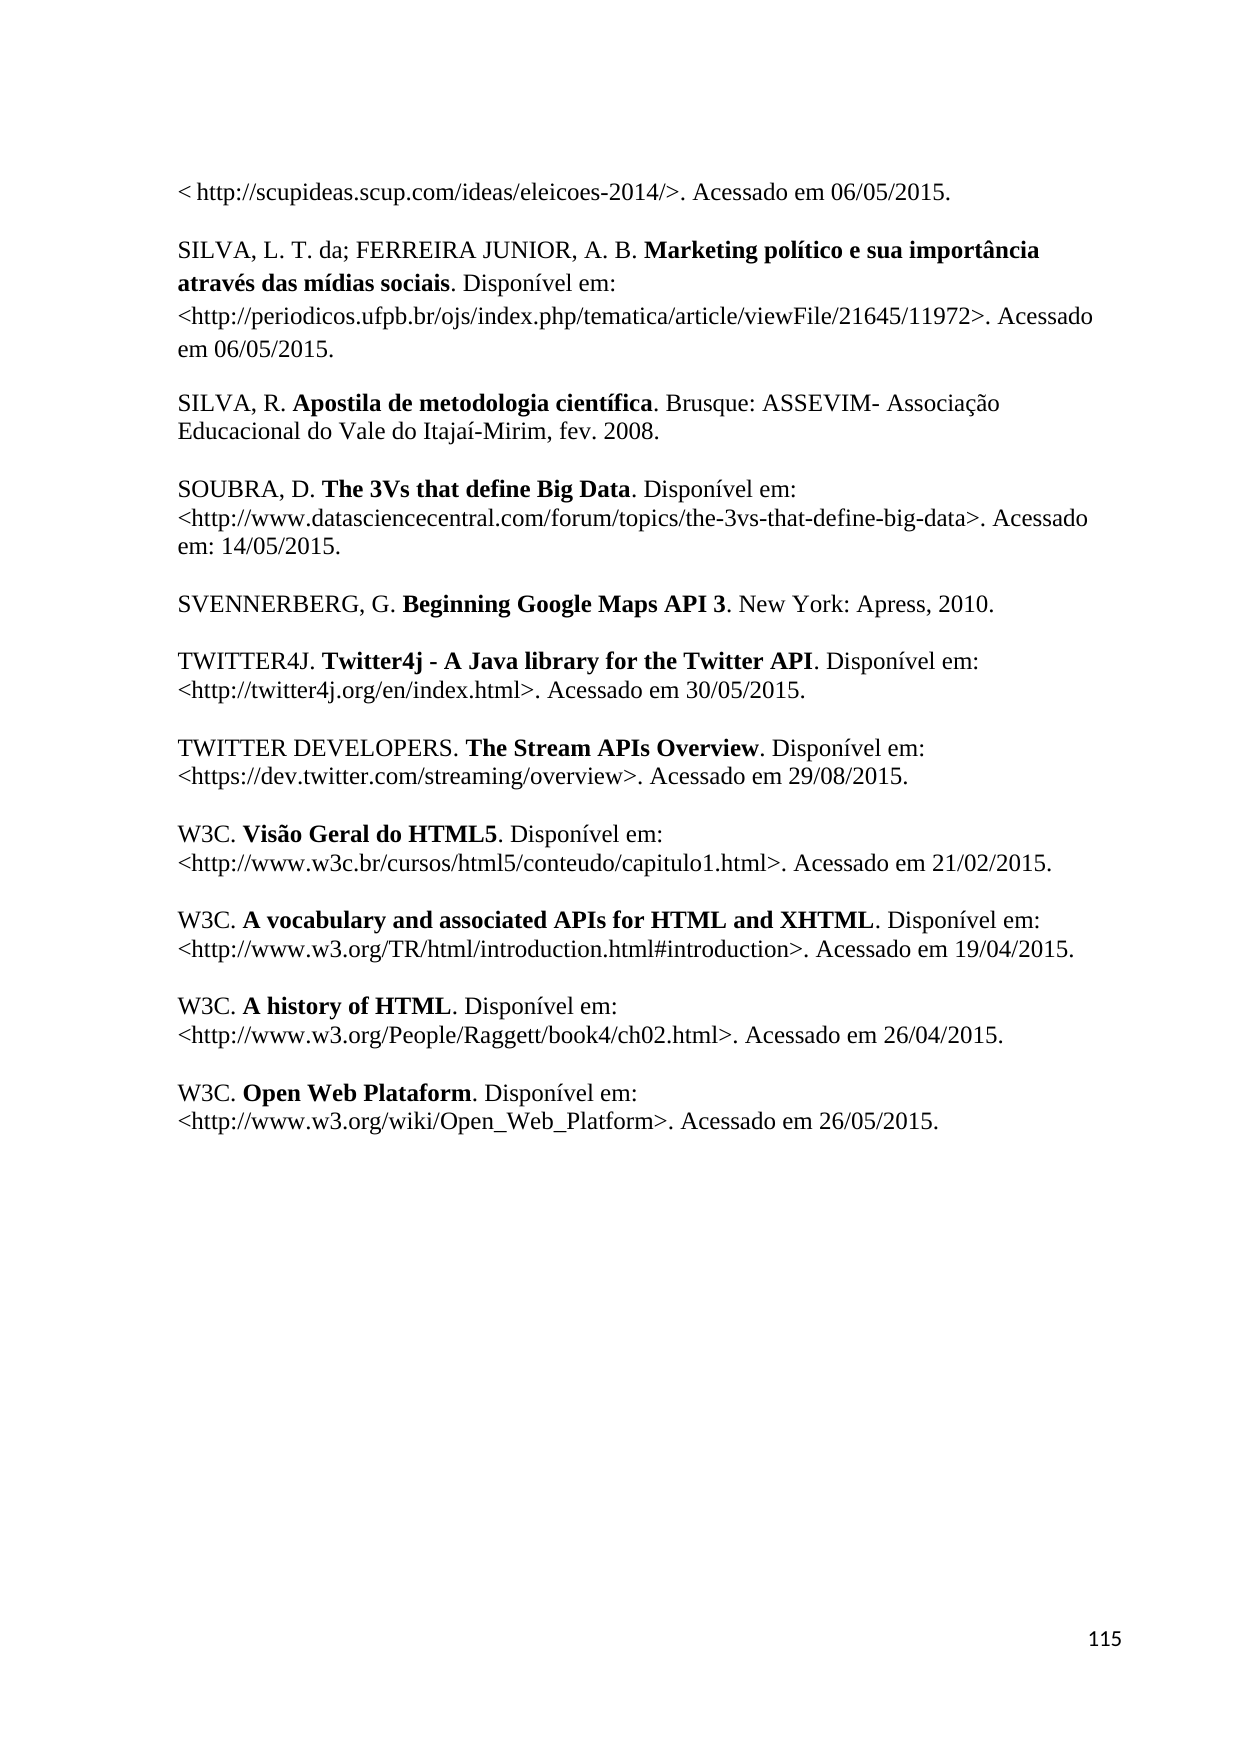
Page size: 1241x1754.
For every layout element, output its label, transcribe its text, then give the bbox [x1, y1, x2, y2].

text TWITTER4J. Twitter4j - A Java library for the Twitter API. Disponível em: <http://twitter4j.org/en/index.html>. Acessado em 30/05/2015. [177, 646, 1122, 704]
text TWITTER DEVELOPERS. The Stream APIs Overview. Disponível em: <https://dev.twitter.com/streaming/overview>. Acessado em 29/08/2015. [177, 733, 1122, 790]
text SILVA, L. T. da; FERREIRA JUNIOR, A. B. Marketing político e sua importância através das mídias sociais. Disponível em: <http://periodicos.ufpb.br/ojs/index.php/tematica/article/viewFile/21645/11972>. Acessado em 06/05/2015. [177, 235, 1122, 362]
text W3C. Visão Geral do HTML5. Disponível em: <http://www.w3c.br/cursos/html5/conteudo/capitulo1.html>. Acessado em 21/02/2015. [177, 819, 1122, 876]
text W3C. A vocabulary and associated APIs for HTML and XHTML. Disponível em: <http://www.w3.org/TR/html/introduction.html#introduction>. Acessado em 19/04/2015. [177, 905, 1122, 963]
text SOUBRA, D. The 3Vs that define Big Data. Disponível em: <http://www.datasciencecentral.com/forum/topics/the-3vs-that-define-big-data>. Acessado em: 14/05/2015. [177, 474, 1122, 560]
text SVENNERBERG, G. Beginning Google Maps API 3. New York: Apress, 2010. [177, 589, 1122, 618]
text W3C. Open Web Plataform. Disponível em: <http://www.w3.org/wiki/Open_Web_Platform>. Acessado em 26/05/2015. [177, 1078, 1122, 1135]
text W3C. A history of HTML. Disponível em: <http://www.w3.org/People/Raggett/book4/ch02.html>. Acessado em 26/04/2015. [177, 991, 1122, 1049]
text < http://scupideas.scup.com/ideas/eleicoes-2014/>. Acessado em 06/05/2015. [177, 177, 1122, 206]
text SILVA, R. Apostila de metodologia científica. Brusque: ASSEVIM- Associação Educacional do Vale do Itajaí-Mirim, fev. 2008. [177, 388, 1122, 445]
